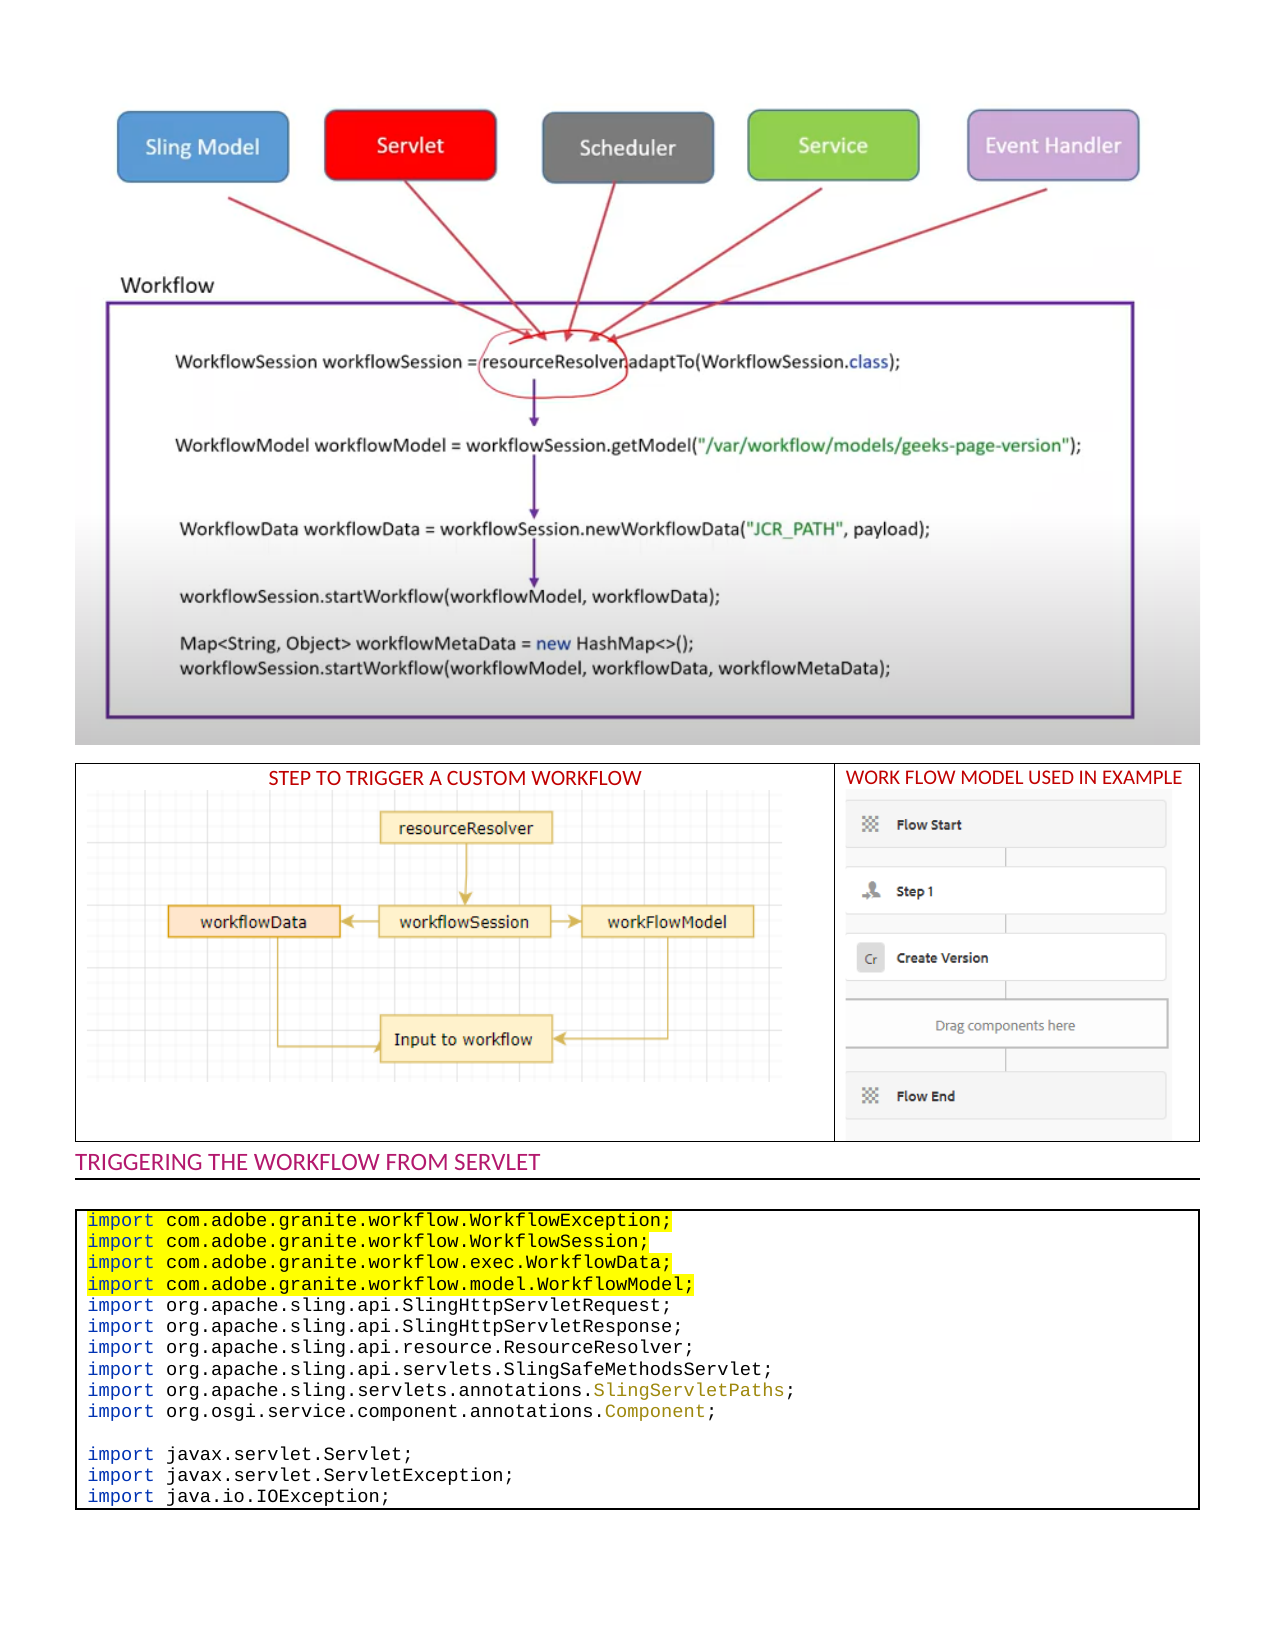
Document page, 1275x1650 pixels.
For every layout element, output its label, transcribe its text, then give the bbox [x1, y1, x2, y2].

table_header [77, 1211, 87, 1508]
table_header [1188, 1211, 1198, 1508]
table_header WORK FLOW MODEL USED IN EXAMPLE [835, 764, 1199, 1141]
picture [75, 75, 1200, 745]
picture [845, 789, 1173, 1141]
subtitle TRIGGERING THE WORKFLOW FROM SERVLET [75, 1146, 1200, 1178]
table_header STEP TO TRIGGER A CUSTOM WORKFLOW [76, 764, 834, 1141]
picture [86, 790, 783, 1082]
